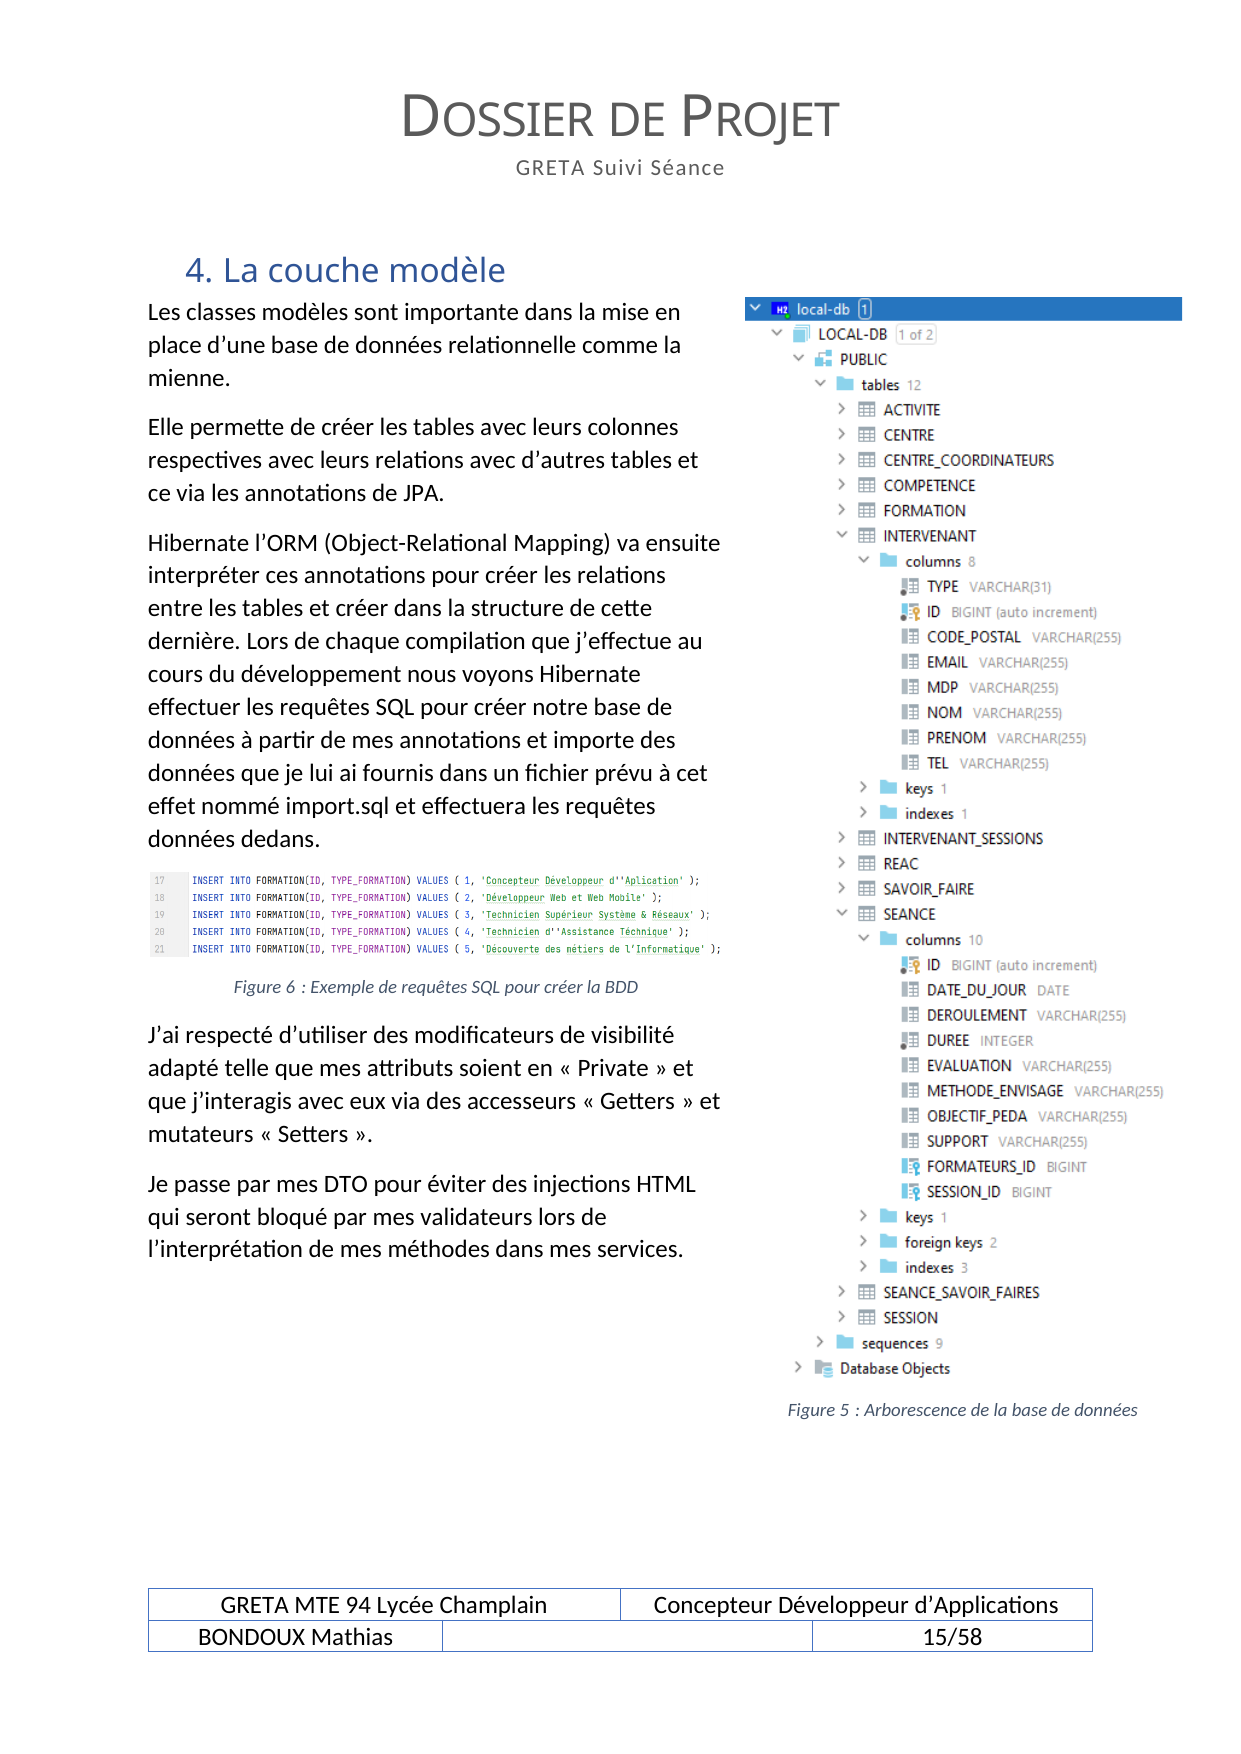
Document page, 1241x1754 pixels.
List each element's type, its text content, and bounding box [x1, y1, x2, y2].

text Les classes modèles sont importante dans la mise en place d’une base de données relationnelle comme la mienne. [148, 296, 1093, 392]
picture [150, 872, 725, 957]
subtitle La couche modèle [185, 247, 1093, 292]
text Je passe par mes DTO pour éviter des injections HTML qui seront bloqué par mes validateurs lors de l’interprétation de mes méthodes dans mes services. [148, 1168, 745, 1264]
picture [745, 297, 1183, 1389]
text J’ai respecté d’utiliser des modificateurs de visibilité adapté telle que mes attributs soient en « Private » et que j’interagis avec eux via des accesseurs « Getters » et mutateurs « Setters ». [148, 1019, 745, 1149]
text Elle permette de créer les tables avec leurs colonnes respectives avec leurs relations avec d’autres tables et ce via les annotations de JPA. [148, 411, 745, 508]
text Hibernate l’ORM (Object-Relational Mapping) va ensuite interpréter ces annotations pour créer les relations entre les tables et créer dans la structure de cette dernière. Lors de chaque compilation que j’effectue au cours du développement nous voyons Hibernate effectuer les requêtes SQL pour créer notre base de données à partir de mes annotations et importe des données que je lui ai fournis dans un fichier prévu à cet effet nommé import.sql et effectuera les requêtes données dedans. [148, 527, 745, 853]
